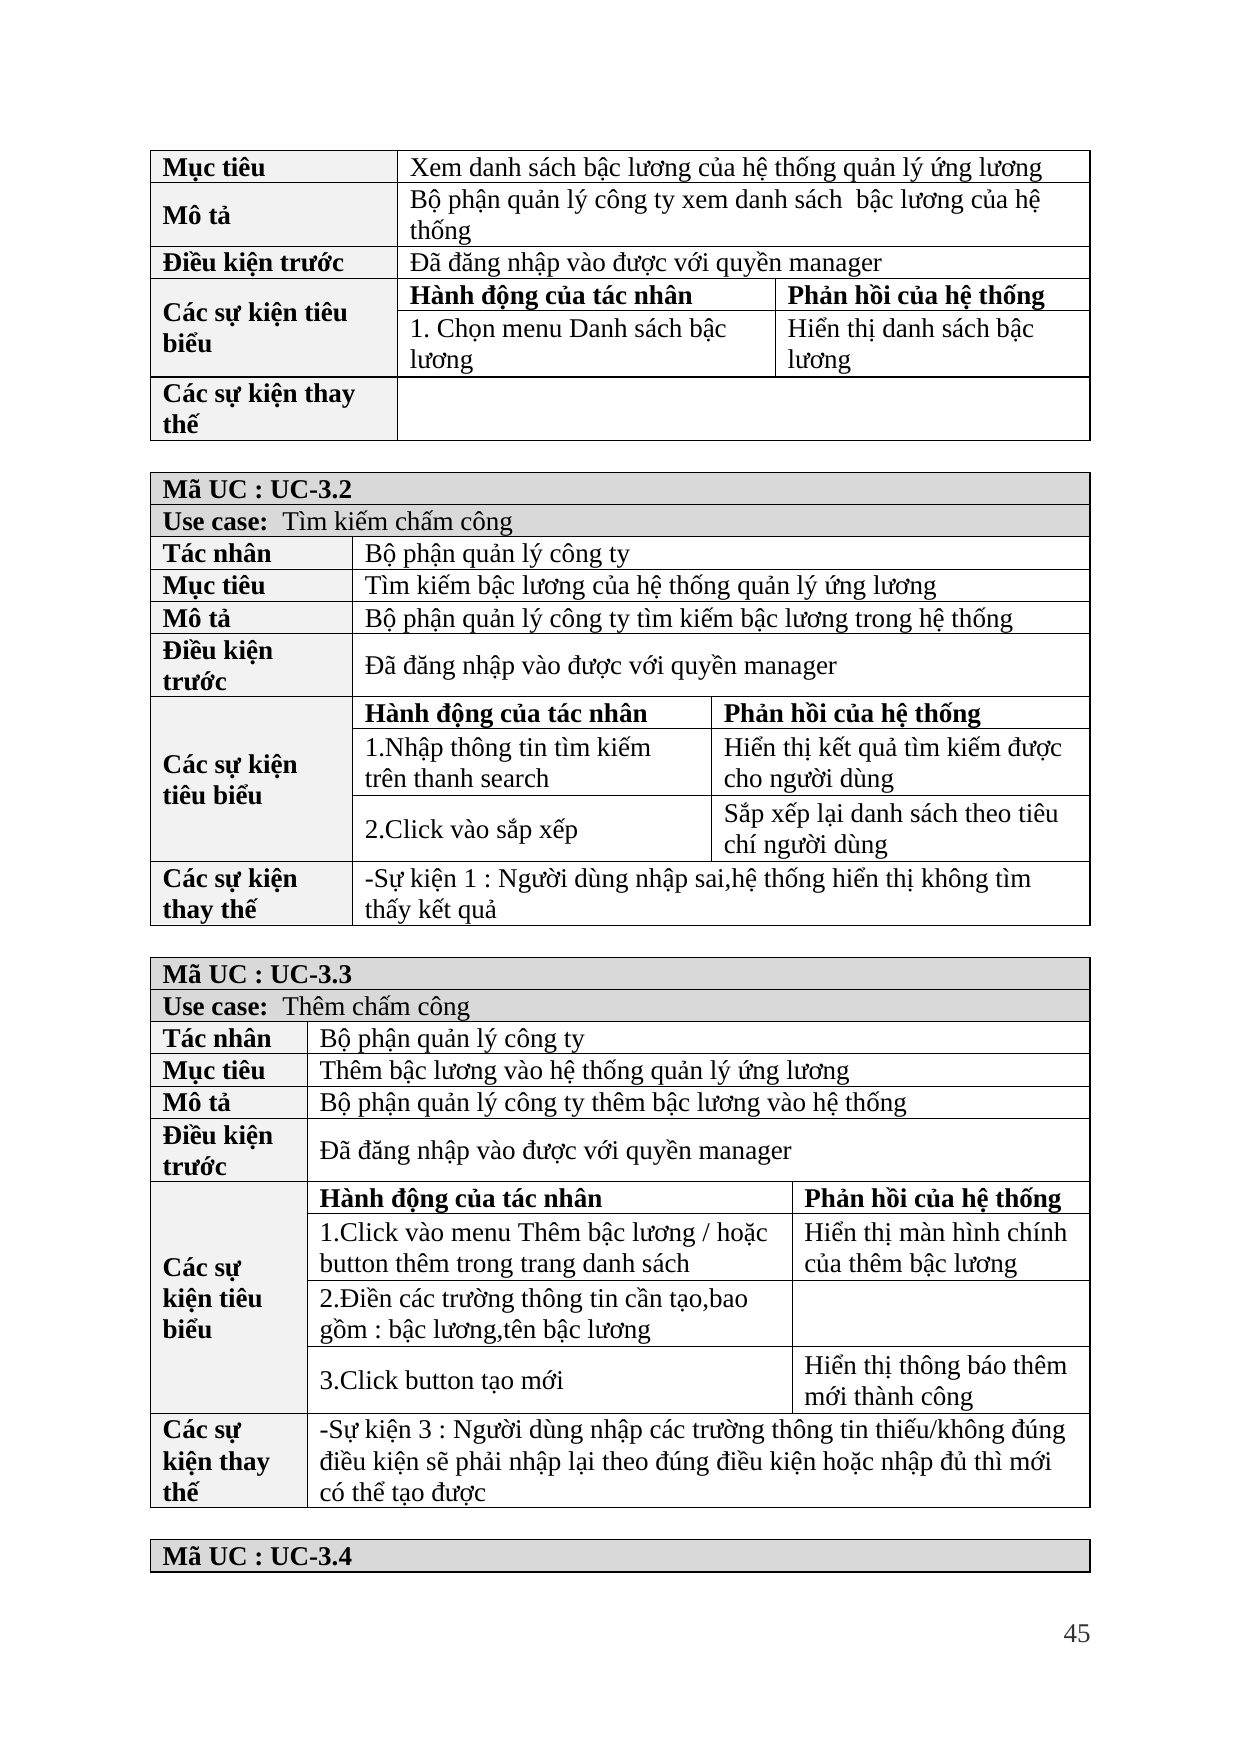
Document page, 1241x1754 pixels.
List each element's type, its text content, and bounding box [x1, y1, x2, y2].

table_cell Hành động của tác nhân [353, 697, 711, 728]
table_cell [398, 378, 1089, 440]
table_cell Đã đăng nhập vào được với quyền manager [353, 634, 1089, 696]
table_cell Bộ phận quản lý công ty xem danh sách bậc lương của hệ thống [398, 183, 1089, 246]
table_cell Tác nhân [151, 537, 352, 568]
table_header Mã UC : UC-3.4 [151, 1540, 1089, 1571]
table_cell Phản hồi của hệ thống [793, 1182, 1089, 1213]
table_cell Hành động của tác nhân [398, 279, 775, 310]
table_cell Xem danh sách bậc lương của hệ thống quản lý ứng lương [398, 151, 1089, 182]
table_cell Sắp xếp lại danh sách theo tiêu chí người dùng [712, 796, 1089, 861]
table_cell Bộ phận quản lý công ty [308, 1022, 1089, 1053]
table_cell Tác nhân [151, 1022, 307, 1053]
table_cell Điều kiện trước [151, 1119, 307, 1181]
table_cell 1. Chọn menu Danh sách bậc lương [398, 311, 775, 376]
table_cell Mục tiêu [151, 1054, 307, 1086]
table_cell Hiển thị thông báo thêm mới thành công [793, 1347, 1089, 1413]
table_cell Use case: Thêm chấm công [151, 990, 1089, 1021]
table_cell Bộ phận quản lý công ty thêm bậc lương vào hệ thống [308, 1087, 1089, 1118]
table_cell 2.Điền các trường thông tin cần tạo,bao gồm : bậc lương,tên bậc lương [308, 1281, 792, 1346]
table_cell Mục tiêu [151, 151, 397, 182]
table_cell Hành động của tác nhân [308, 1182, 792, 1213]
table_cell 3.Click button tạo mới [308, 1347, 792, 1413]
table_cell Mô tả [151, 183, 397, 246]
table_header Mã UC : UC-3.3 [151, 958, 1089, 989]
table_cell Hiển thị danh sách bậc lương [776, 311, 1089, 376]
table_cell Thêm bậc lương vào hệ thống quản lý ứng lương [308, 1054, 1089, 1086]
table_cell 1.Nhập thông tin tìm kiếm trên thanh search [353, 729, 711, 795]
table_cell Mục tiêu [151, 570, 352, 601]
table_cell Điều kiện trước [151, 247, 397, 278]
table_cell Các sự kiện thay thế [151, 1414, 307, 1507]
table_cell Phản hồi của hệ thống [712, 697, 1089, 728]
table_cell Use case: Tìm kiếm chấm công [151, 505, 1089, 536]
table_cell Bộ phận quản lý công ty [353, 537, 1089, 568]
table_cell Đã đăng nhập vào được với quyền manager [308, 1119, 1089, 1181]
table_cell Tìm kiếm bậc lương của hệ thống quản lý ứng lương [353, 570, 1089, 601]
table_cell Các sự kiện thay thế [151, 862, 352, 924]
table_cell Hiển thị màn hình chính của thêm bậc lương [793, 1214, 1089, 1280]
table_cell Các sự kiện tiêu biểu [151, 1182, 307, 1413]
table_cell [793, 1281, 1089, 1346]
table_cell Các sự kiện tiêu biểu [151, 279, 397, 376]
table_cell Hiển thị kết quả tìm kiếm được cho người dùng [712, 729, 1089, 795]
table_cell 2.Click vào sắp xếp [353, 796, 711, 861]
table_cell Mô tả [151, 1087, 307, 1118]
table_cell -Sự kiện 1 : Người dùng nhập sai,hệ thống hiển thị không tìm thấy kết quả [353, 862, 1089, 924]
table_cell Điều kiện trước [151, 634, 352, 696]
table_cell Phản hồi của hệ thống [776, 279, 1089, 310]
table_cell Các sự kiện thay thế [151, 378, 397, 440]
table_cell Bộ phận quản lý công ty tìm kiếm bậc lương trong hệ thống [353, 602, 1089, 633]
table_header Mã UC : UC-3.2 [151, 473, 1089, 504]
table_cell Mô tả [151, 602, 352, 633]
table_cell Đã đăng nhập vào được với quyền manager [398, 247, 1089, 278]
table_cell Các sự kiện tiêu biểu [151, 697, 352, 861]
table_cell -Sự kiện 3 : Người dùng nhập các trường thông tin thiếu/không đúng điều kiện sẽ phải nhập lại theo đúng điều kiện hoặc nhập đủ thì mới có thể tạo được [308, 1414, 1089, 1507]
table_cell 1.Click vào menu Thêm bậc lương / hoặc button thêm trong trang danh sách [308, 1214, 792, 1280]
